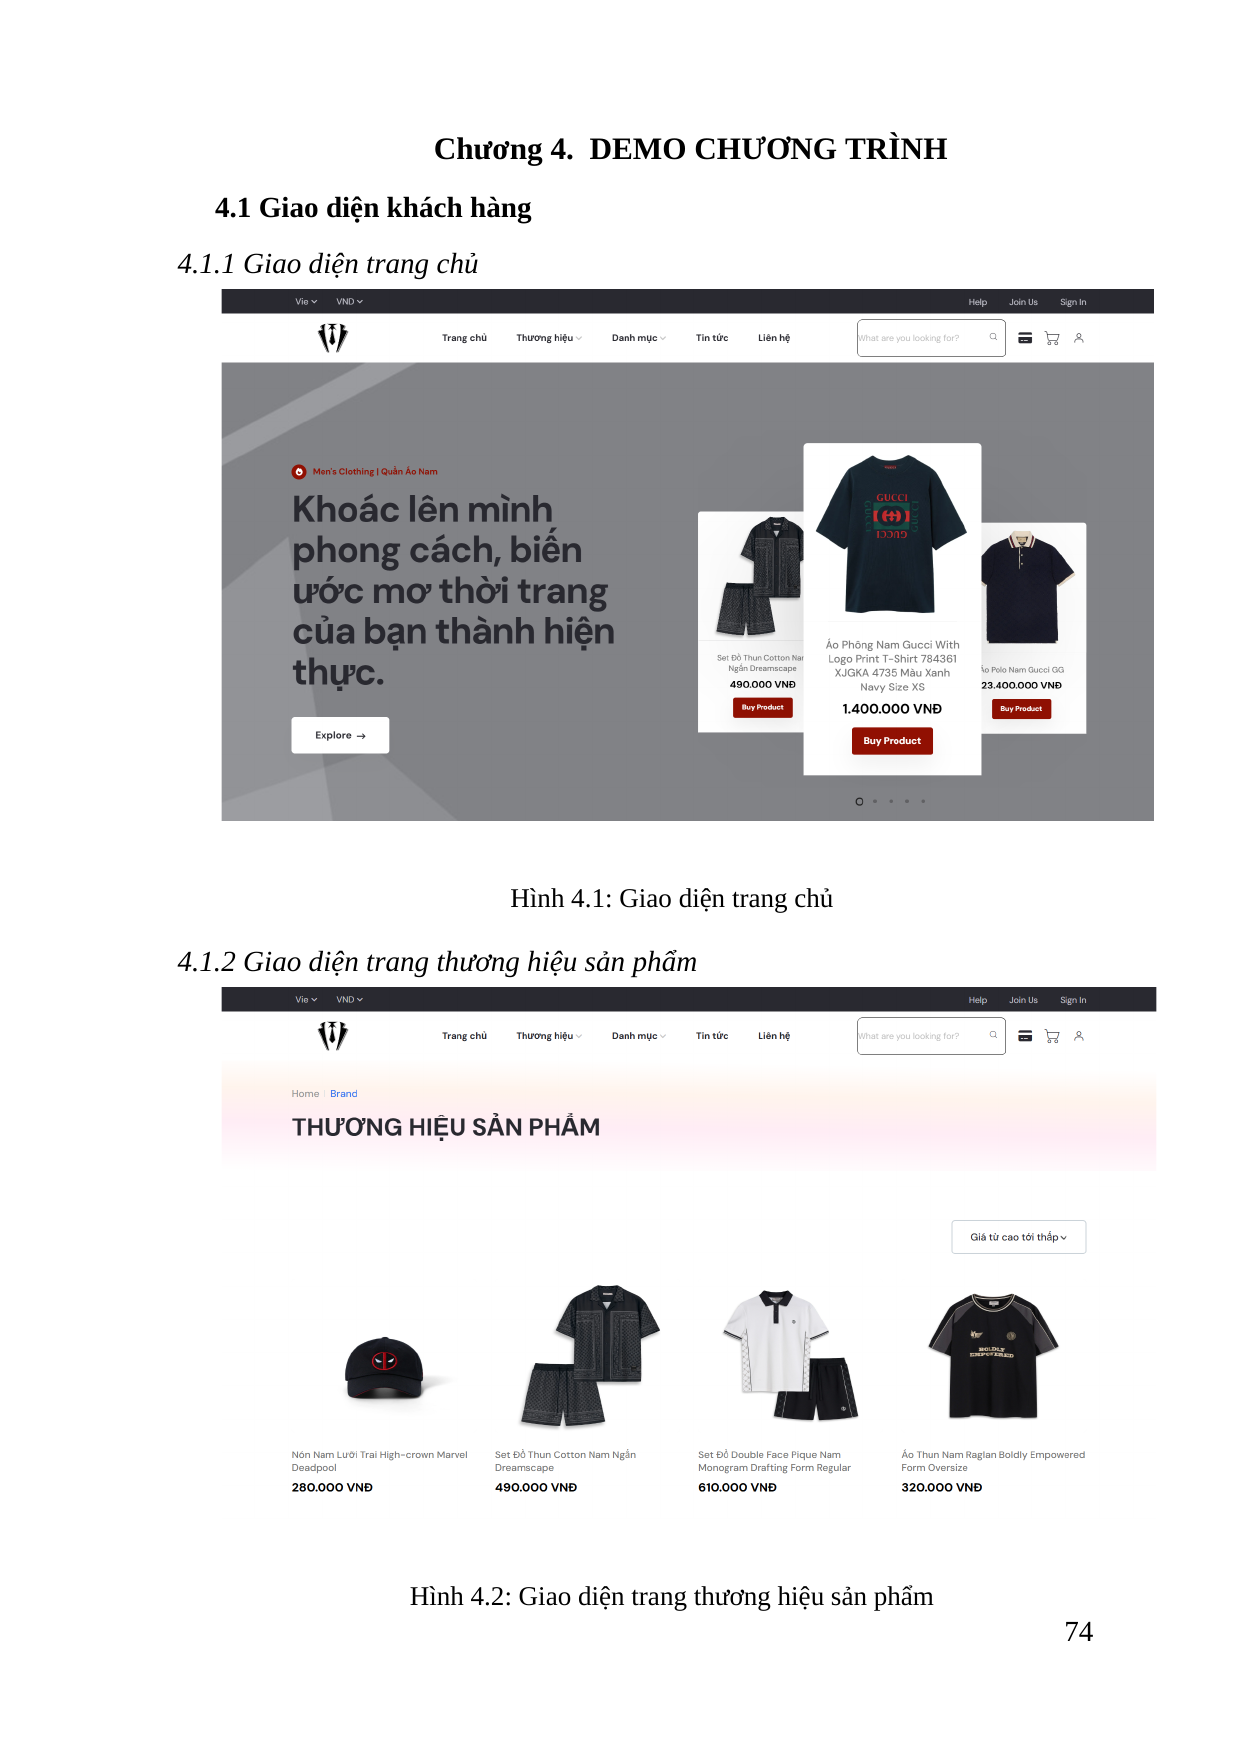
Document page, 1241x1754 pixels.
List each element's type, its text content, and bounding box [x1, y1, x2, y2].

text Giao diện khách hàng [215, 190, 1122, 223]
text Giao diện trang thương hiệu sản phẩm [177, 944, 1122, 977]
picture [221, 987, 1157, 1519]
text Giao diện trang chủ [177, 246, 1122, 279]
picture [221, 289, 1154, 821]
list Hình 4.2: Giao diện trang thương hiệu sản phẩm [177, 1581, 1122, 1612]
text DEMO CHƯƠNG TRÌNH [215, 131, 1122, 167]
list Hình 4.1: Giao diện trang chủ [177, 883, 1122, 914]
